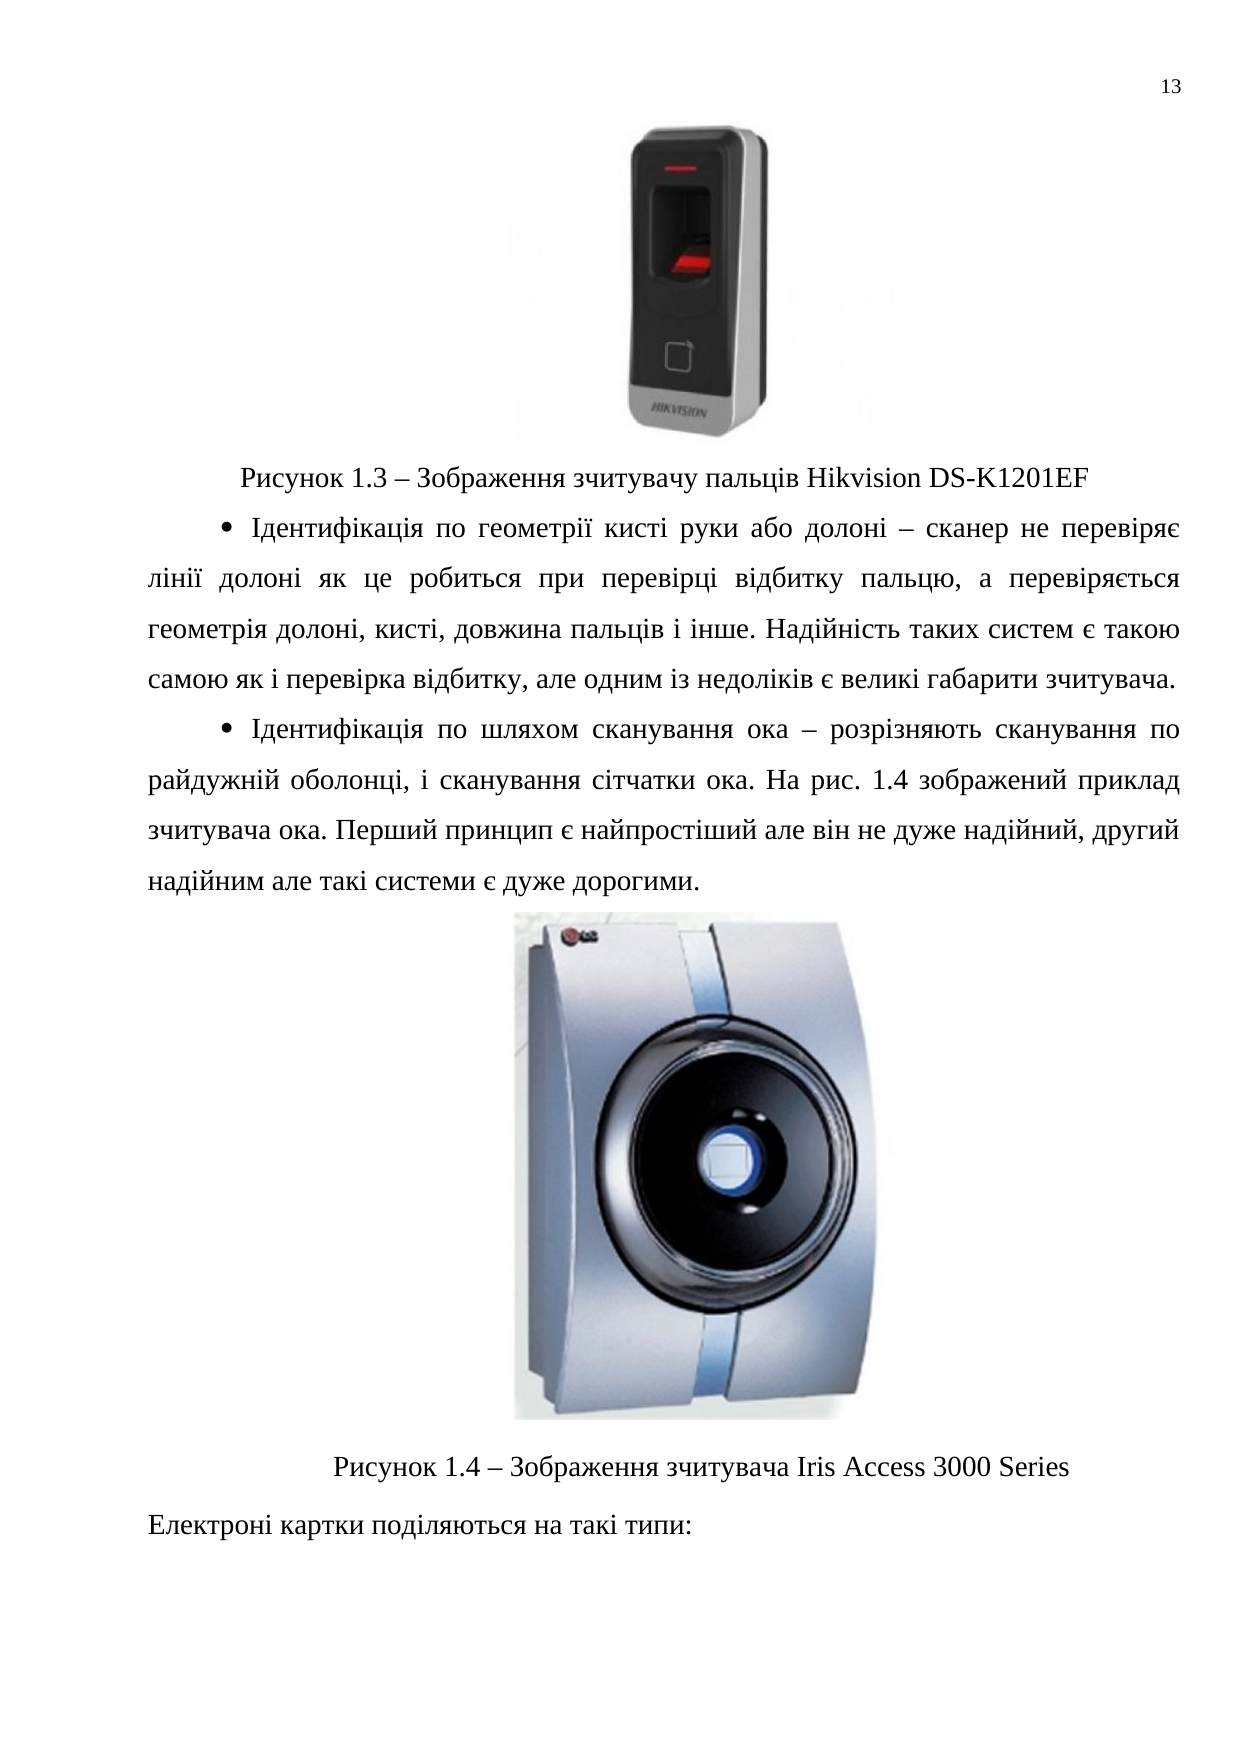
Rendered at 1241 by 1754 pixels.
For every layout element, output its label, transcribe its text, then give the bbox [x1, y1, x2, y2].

text Рисунок 1.4 – Зображення зчитувача Iris Access 3000 Series [148, 1449, 1181, 1482]
list Рисунок 1.3 – Зображення зчитувачу пальців Hikvision DS-K1201EF [148, 460, 1181, 493]
picture [448, 912, 955, 1420]
picture [507, 118, 896, 444]
list Ідентифікація по геометрії кисті руки або долоні – сканер не перевіряє лінії долоні як це робиться при перевірці відбитку пальцю, а перевіряється геометрія долоні, кисті, довжина пальців і інше. Надійність таких систем є такою самою як і перевірка відбитку, але одним із недоліків є великі габарити зчитувача. [148, 510, 1181, 695]
list Ідентифікація по шляхом сканування ока – розрізняють сканування по райдужній оболонці, і сканування сітчатки ока. На рис. 1.4 зображений приклад зчитувача ока. Перший принцип є найпростіший але він не дуже надійний, другий надійним але такі системи є дуже дорогими. [148, 712, 1181, 896]
text Електроні картки поділяються на такі типи: [148, 1507, 1181, 1541]
